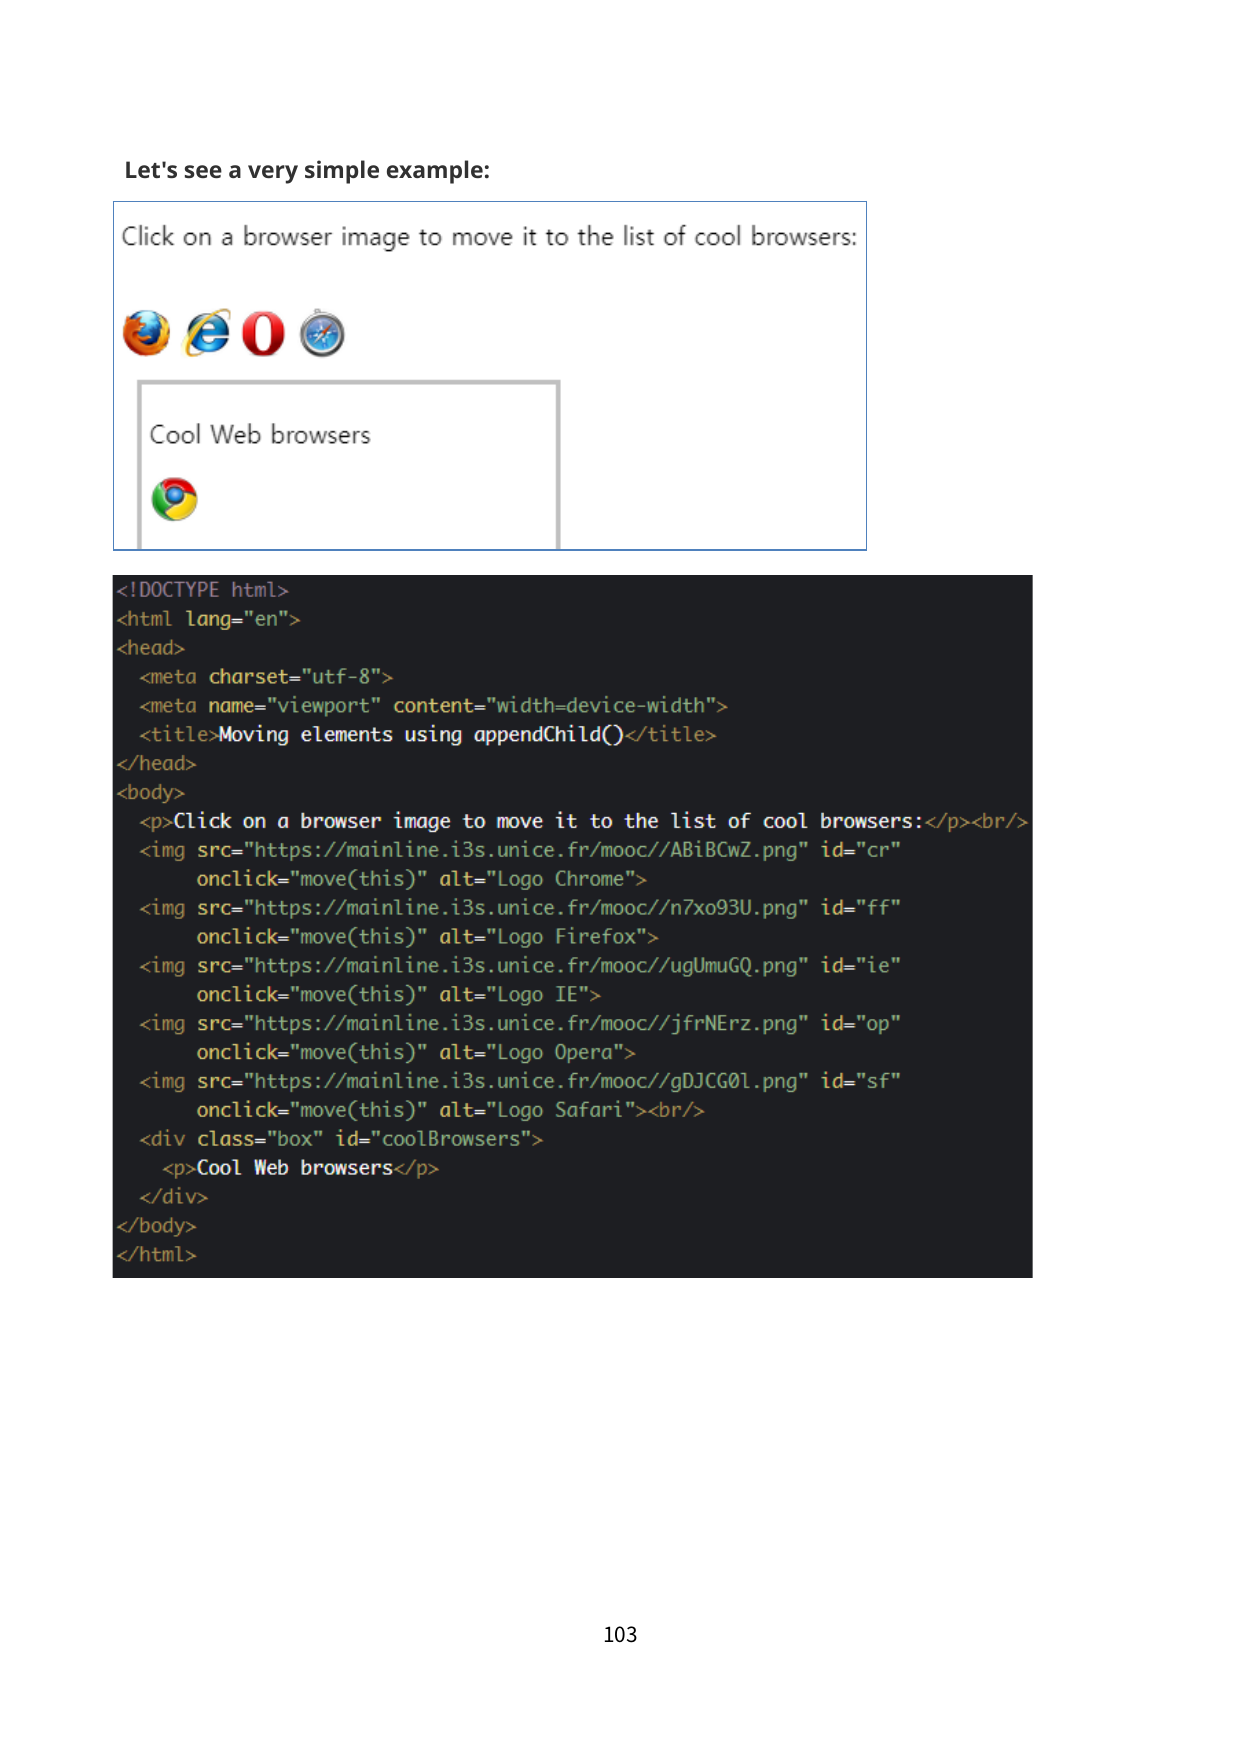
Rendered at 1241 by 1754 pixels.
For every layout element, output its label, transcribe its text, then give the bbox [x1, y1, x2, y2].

picture [112, 575, 1033, 1278]
picture [114, 202, 866, 549]
subtitle Let's see a very simple example: [124, 150, 1128, 185]
